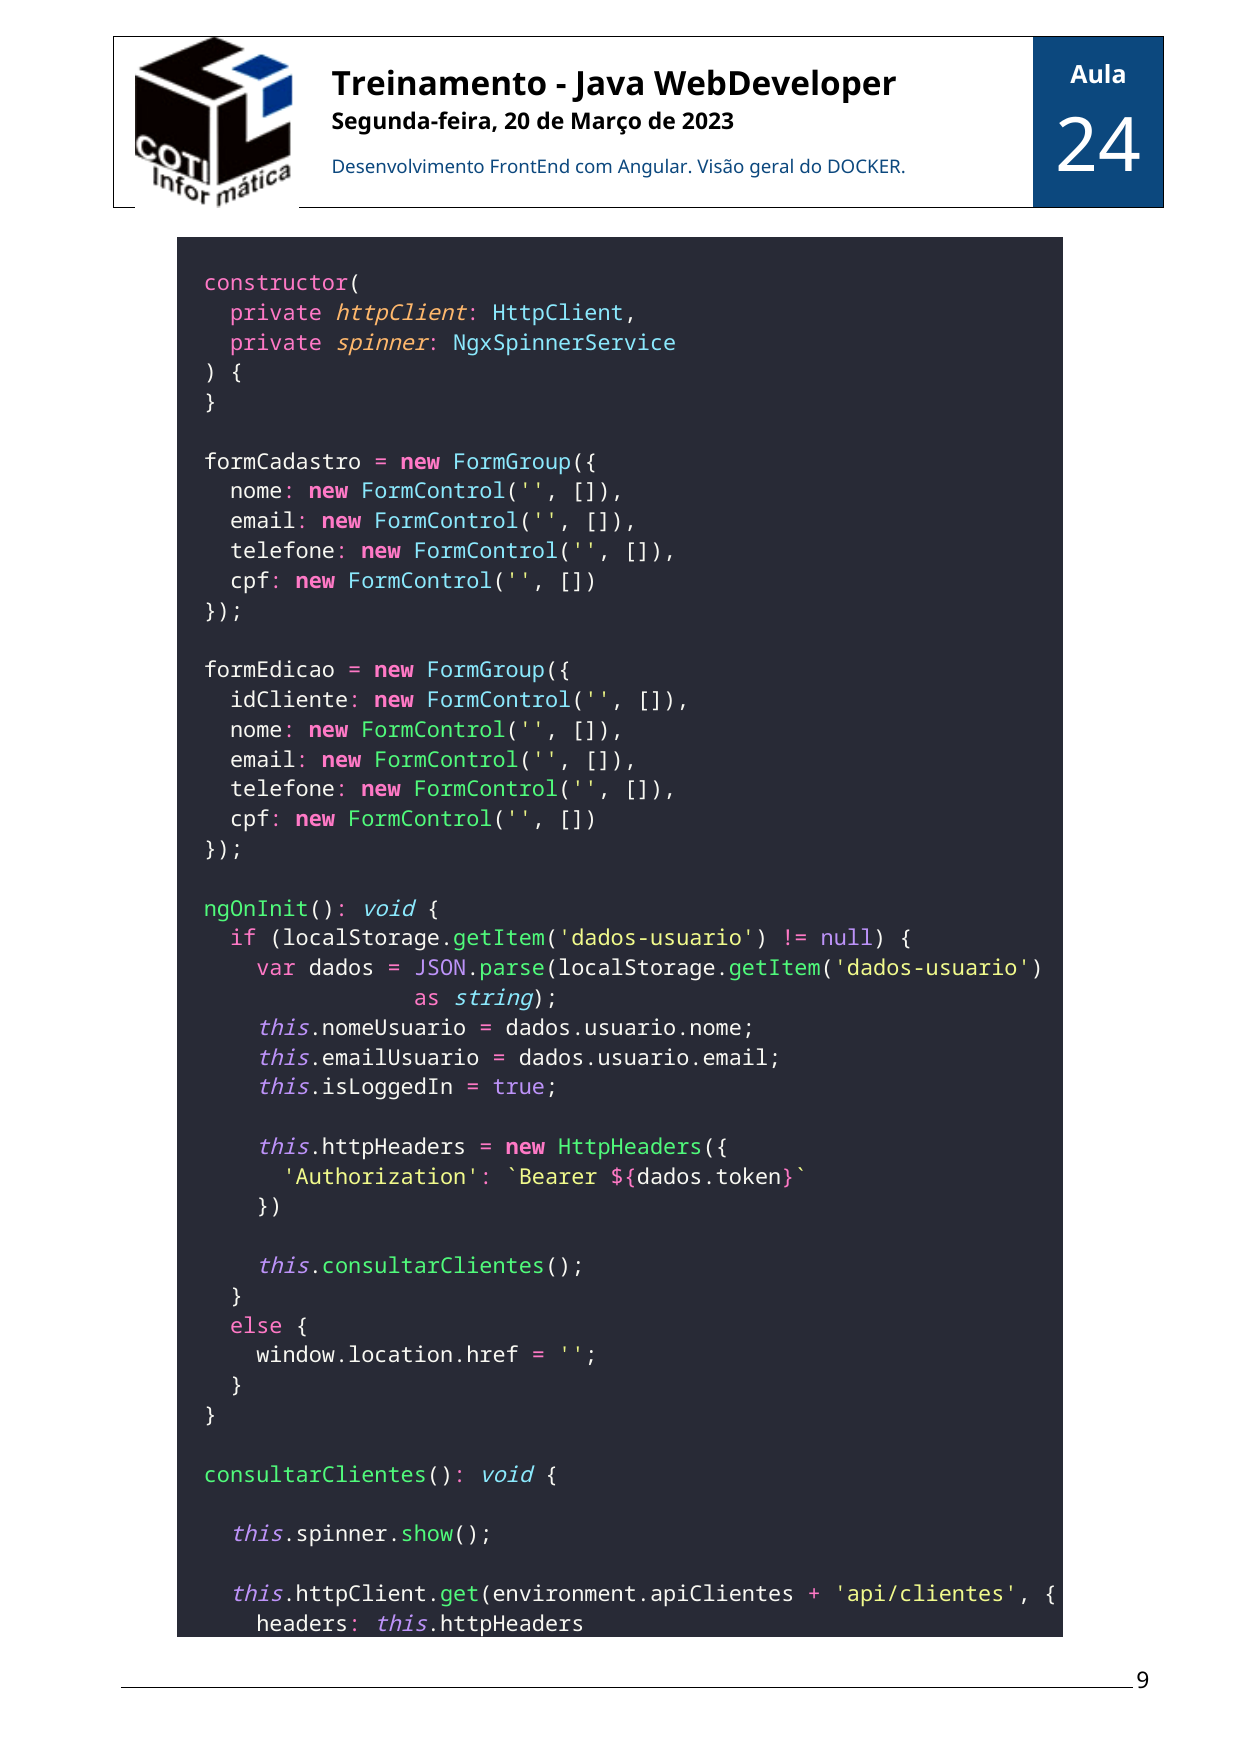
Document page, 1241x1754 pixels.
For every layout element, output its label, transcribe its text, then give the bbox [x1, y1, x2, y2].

text formEdicao = new FormGroup({ [177, 654, 1063, 684]
text if (localStorage.getItem('dados-usuario') != null) { [177, 922, 1063, 952]
text telefone: new FormControl('', []), [177, 535, 1063, 565]
text this.isLoggedIn = true; [177, 1071, 1063, 1101]
text ) { [177, 356, 1063, 386]
text consultarClientes(): void { [177, 1458, 1063, 1488]
text formCadastro = new FormGroup({ [177, 446, 1063, 475]
text this.nomeUsuario = dados.usuario.nome; [177, 1012, 1063, 1041]
text } [177, 1280, 1063, 1309]
text } [177, 386, 1063, 416]
text this.spinner.show(); [177, 1518, 1063, 1548]
text telefone: new FormControl('', []), [177, 773, 1063, 803]
text cpf: new FormControl('', []) [177, 565, 1063, 594]
text }); [177, 594, 1063, 624]
text }); [177, 833, 1063, 863]
text email: new FormControl('', []), [177, 505, 1063, 535]
text headers: this.httpHeaders [177, 1607, 1063, 1637]
text this.httpHeaders = new HttpHeaders({ [177, 1131, 1063, 1161]
text } [177, 1399, 1063, 1429]
text this.emailUsuario = dados.usuario.email; [177, 1041, 1063, 1071]
text this.httpClient.get(environment.apiClientes + 'api/clientes', { [177, 1578, 1063, 1607]
text this.consultarClientes(); [177, 1250, 1063, 1280]
text var dados = JSON.parse(localStorage.getItem('dados-usuario') [177, 952, 1063, 982]
text nome: new FormControl('', []), [177, 714, 1063, 743]
text else { [177, 1309, 1063, 1339]
text }) [177, 1190, 1063, 1220]
text as string); [177, 982, 1063, 1012]
text } [177, 1369, 1063, 1399]
text cpf: new FormControl('', []) [177, 803, 1063, 833]
text constructor( [177, 267, 1063, 297]
text nome: new FormControl('', []), [177, 475, 1063, 505]
text email: new FormControl('', []), [177, 743, 1063, 773]
text 'Authorization': `Bearer ${dados.token}` [177, 1161, 1063, 1190]
text idCliente: new FormControl('', []), [177, 684, 1063, 714]
text private spinner: NgxSpinnerService [177, 326, 1063, 356]
text ngOnInit(): void { [177, 892, 1063, 922]
text private httpClient: HttpClient, [177, 297, 1063, 326]
text window.location.href = ''; [177, 1339, 1063, 1369]
